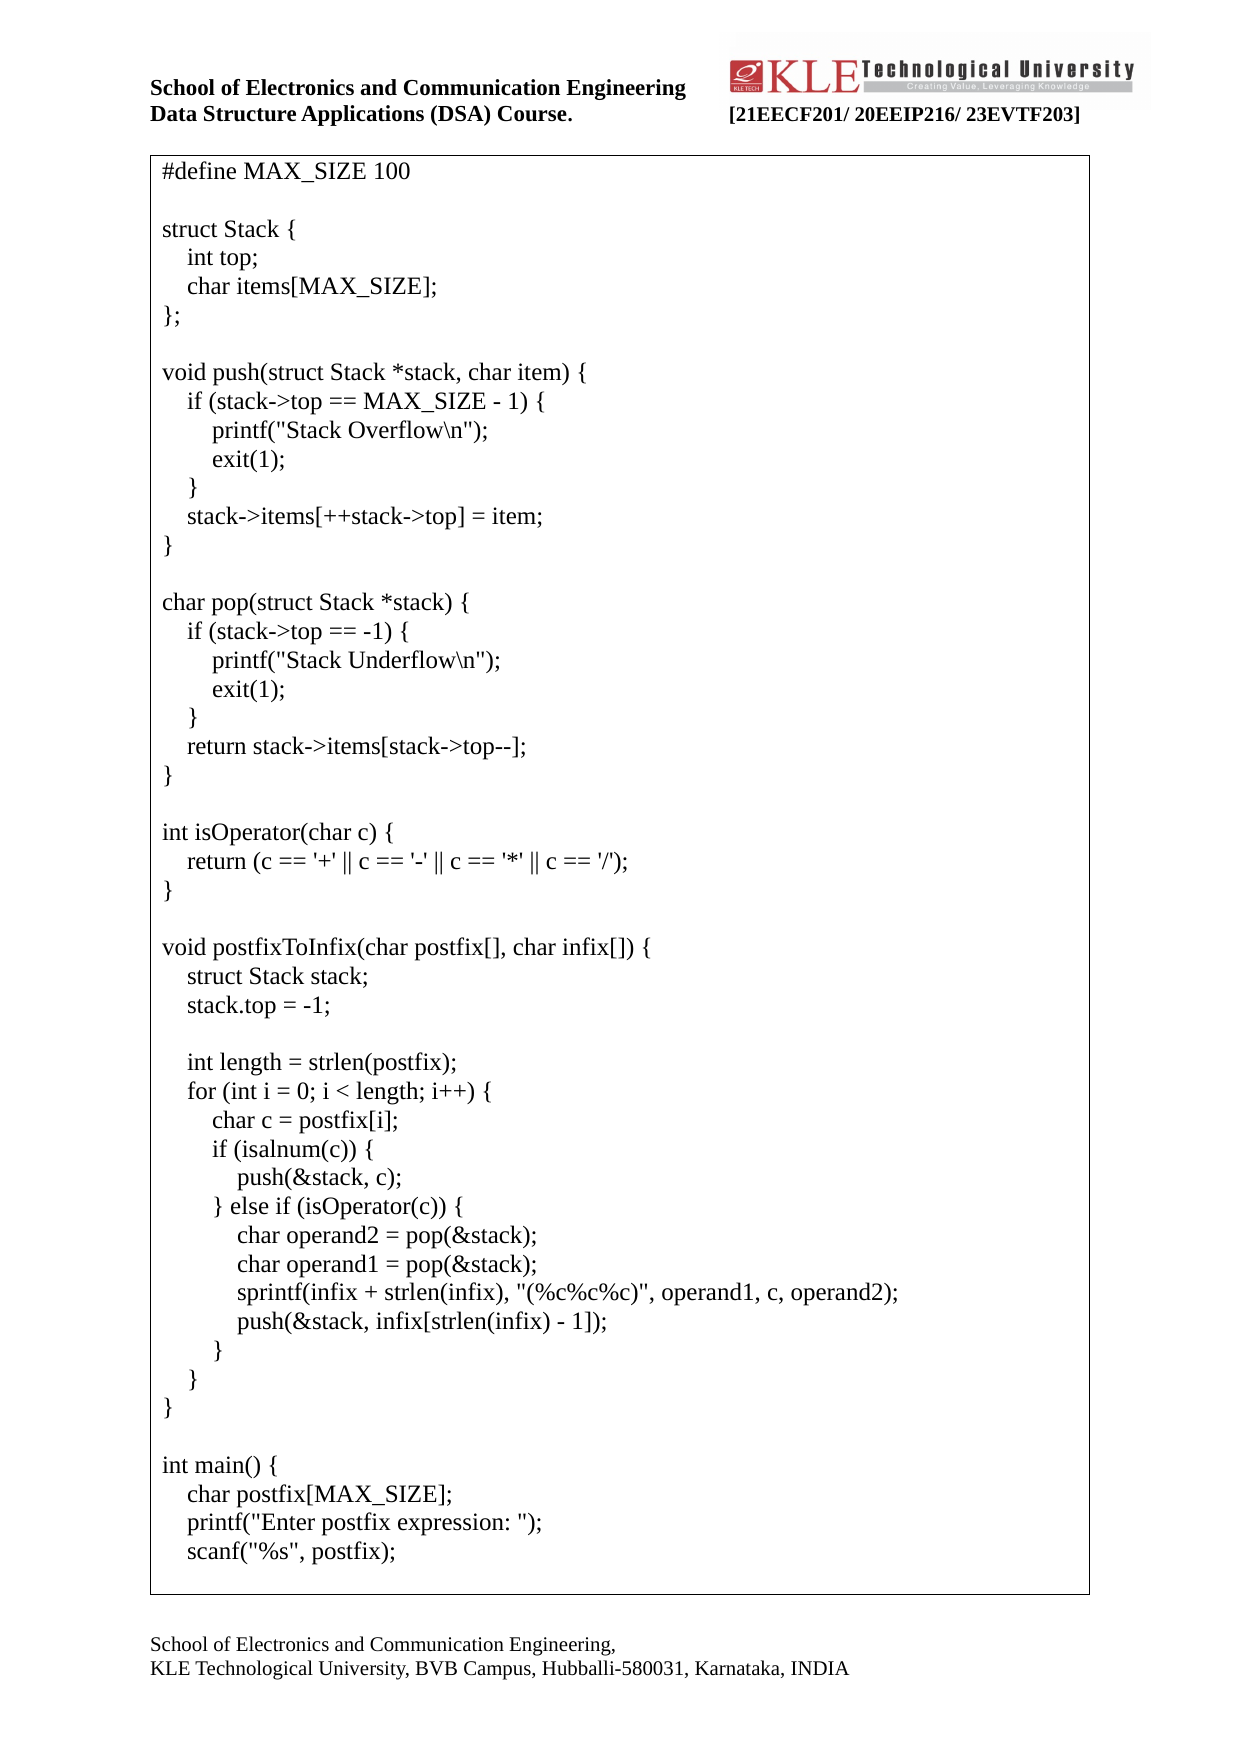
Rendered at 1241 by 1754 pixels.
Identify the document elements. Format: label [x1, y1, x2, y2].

picture [719, 32, 1151, 110]
table_cell [151, 156, 1089, 1594]
